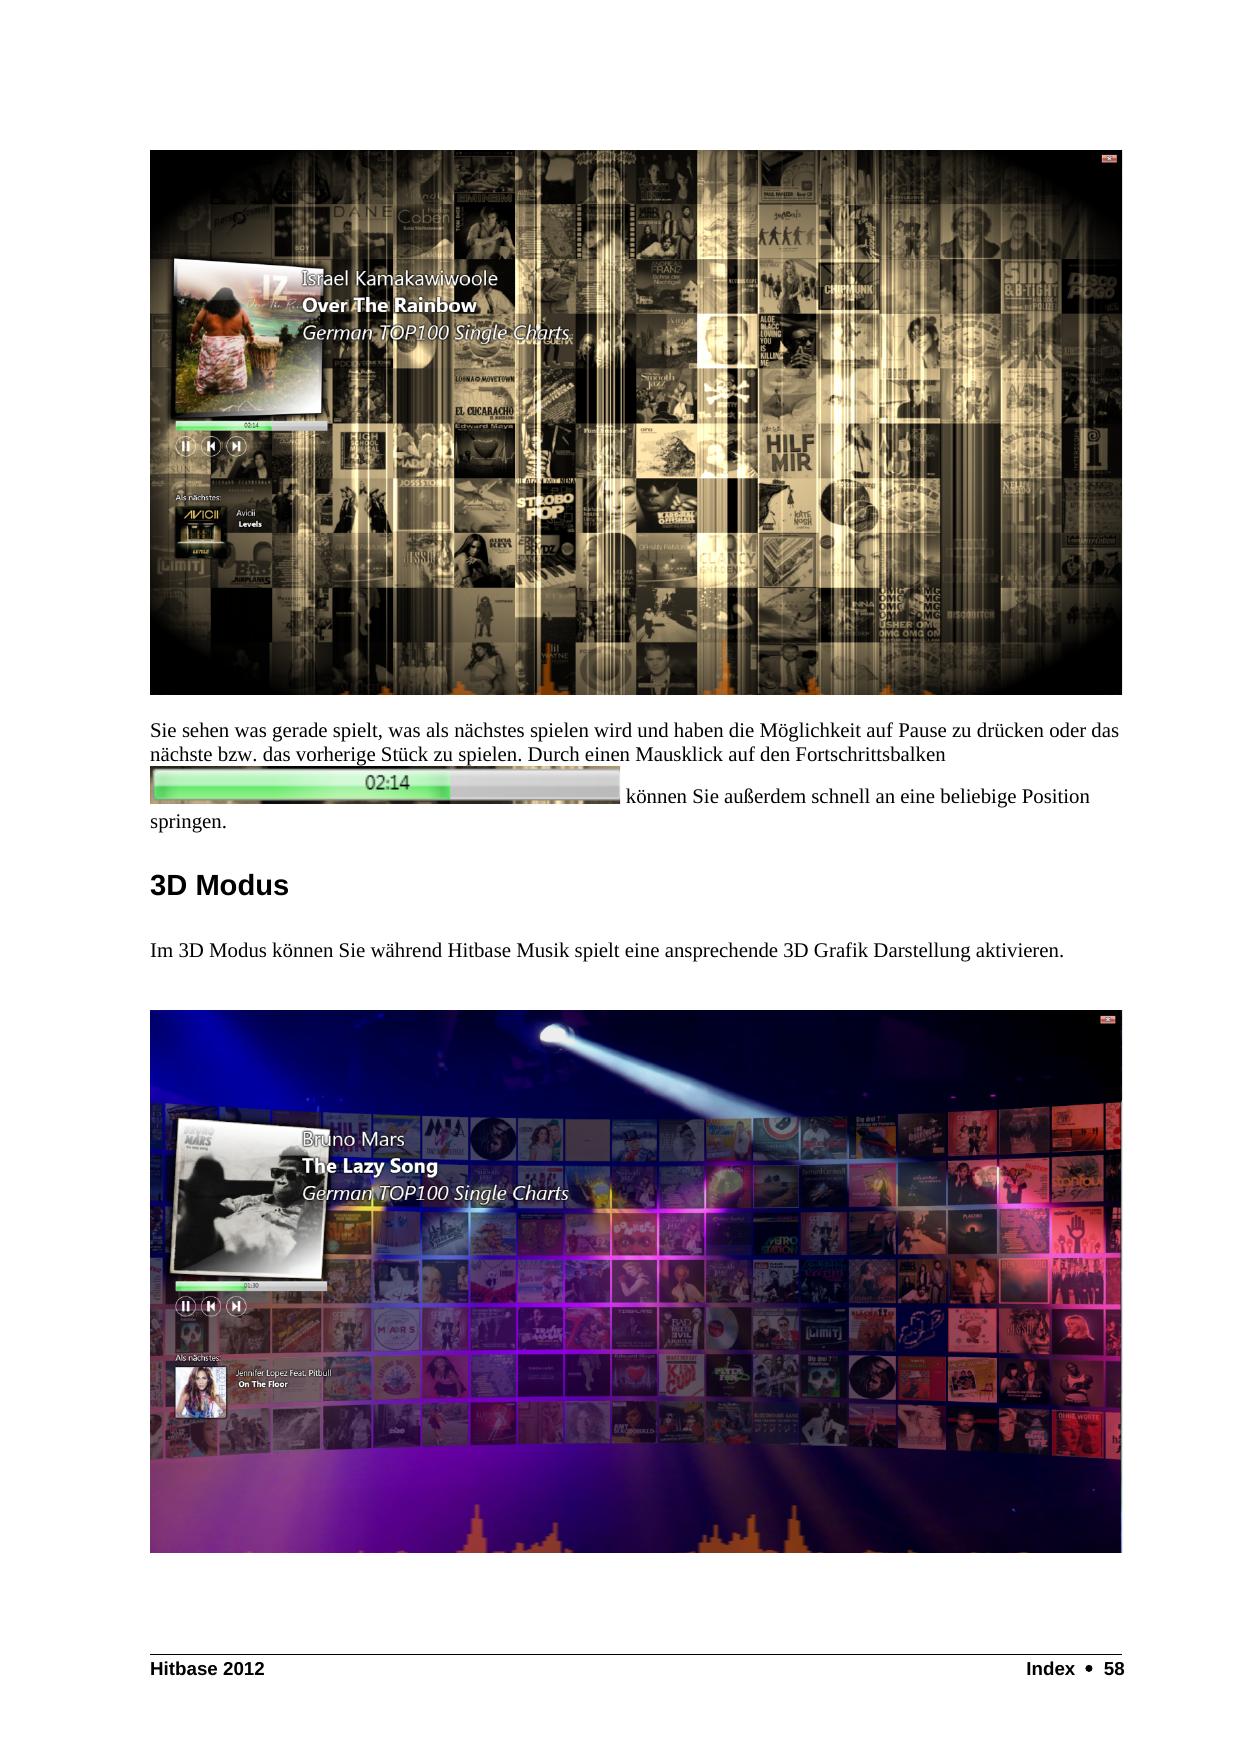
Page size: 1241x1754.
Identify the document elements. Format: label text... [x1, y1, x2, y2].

picture [150, 766, 621, 804]
text Im 3D Modus können Sie während Hitbase Musik spielt eine ansprechende 3D Grafik Darstellung aktivieren. [150, 938, 1122, 962]
picture [150, 150, 1123, 695]
picture [150, 1010, 1123, 1553]
subtitle 3D Modus [150, 868, 1122, 902]
text Sie sehen was gerade spielt, was als nächstes spielen wird und haben die Möglichkeit auf Pause zu drücken oder das nächste bzw. das vorherige Stück zu spielen. Durch einen Mausklick auf den Fortschrittsbalken können Sie außerdem schnell an eine beliebige Position springen. [150, 718, 1122, 833]
